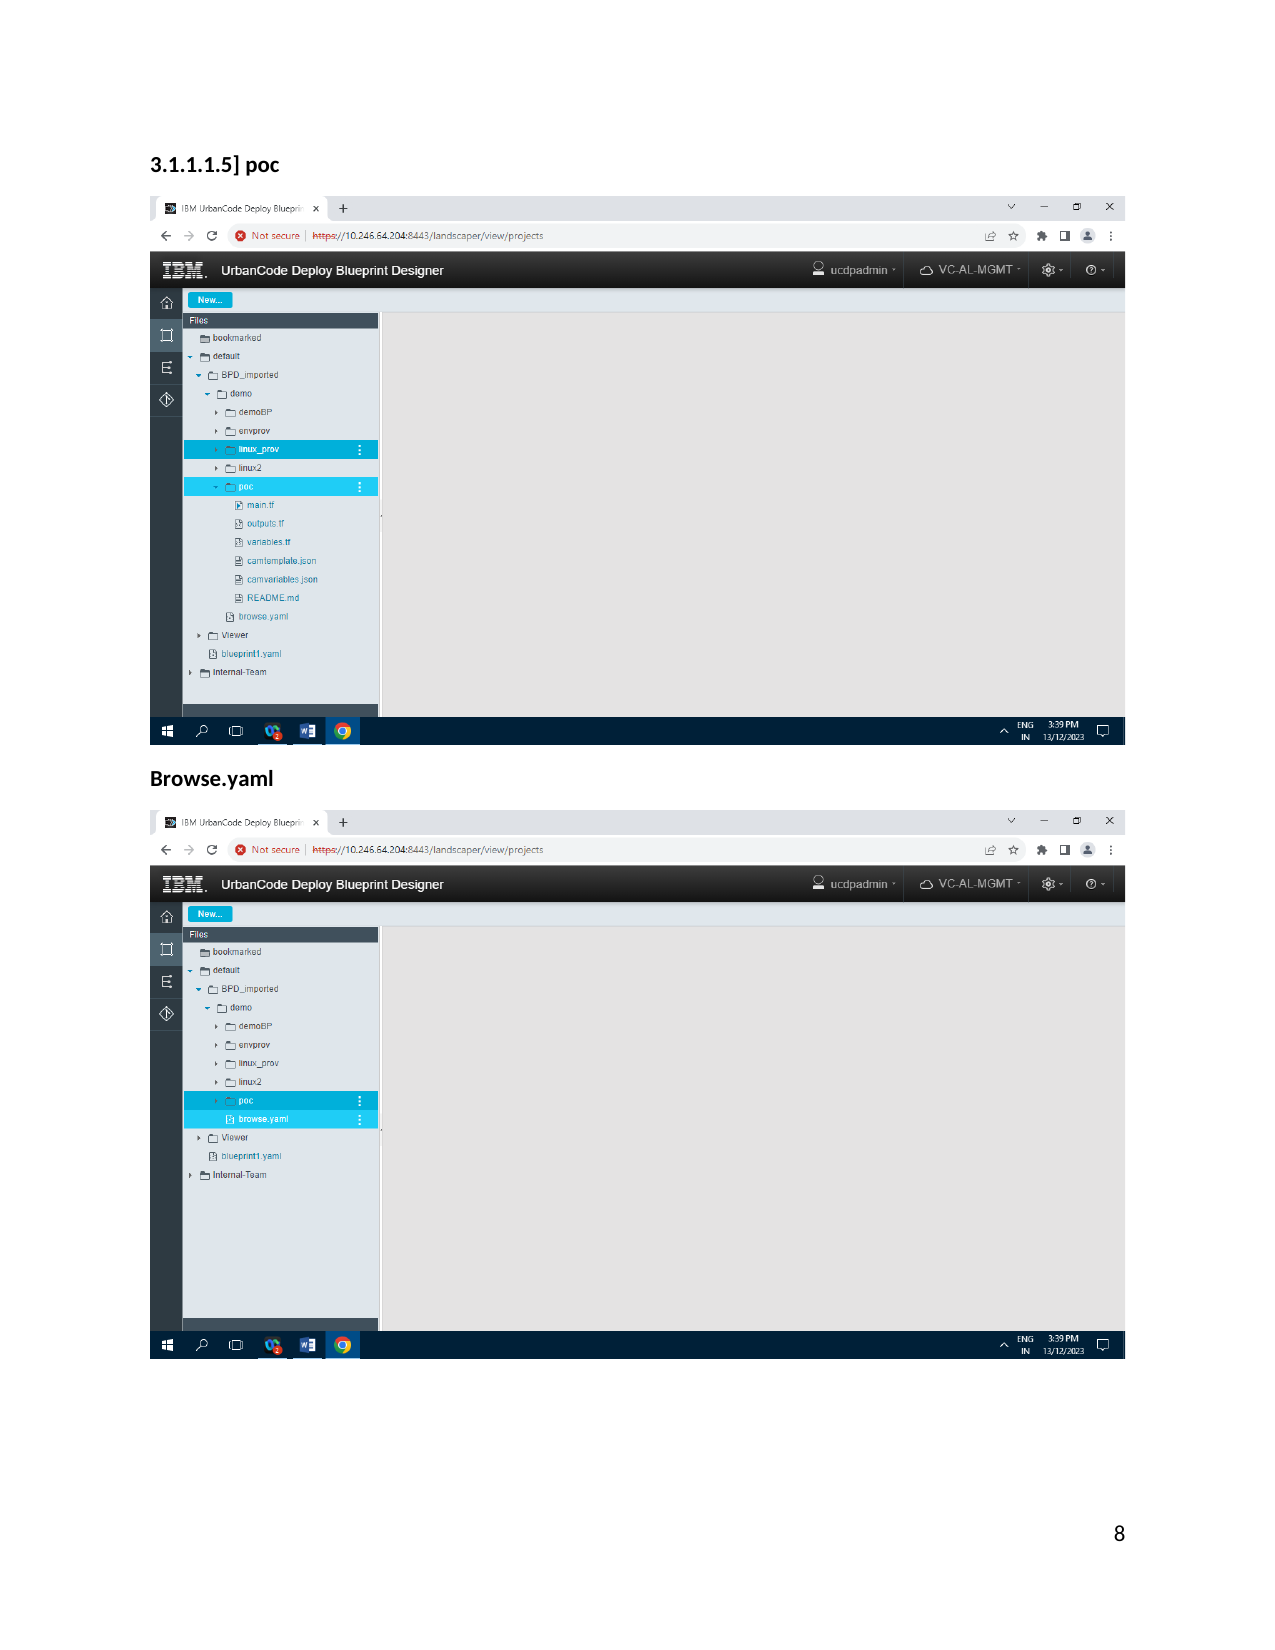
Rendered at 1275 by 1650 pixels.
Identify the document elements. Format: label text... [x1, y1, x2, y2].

text 3.1.1.1.5] poc [150, 150, 1125, 178]
picture [150, 196, 1125, 745]
picture [150, 810, 1125, 1359]
text Browse.yaml [150, 764, 1125, 792]
